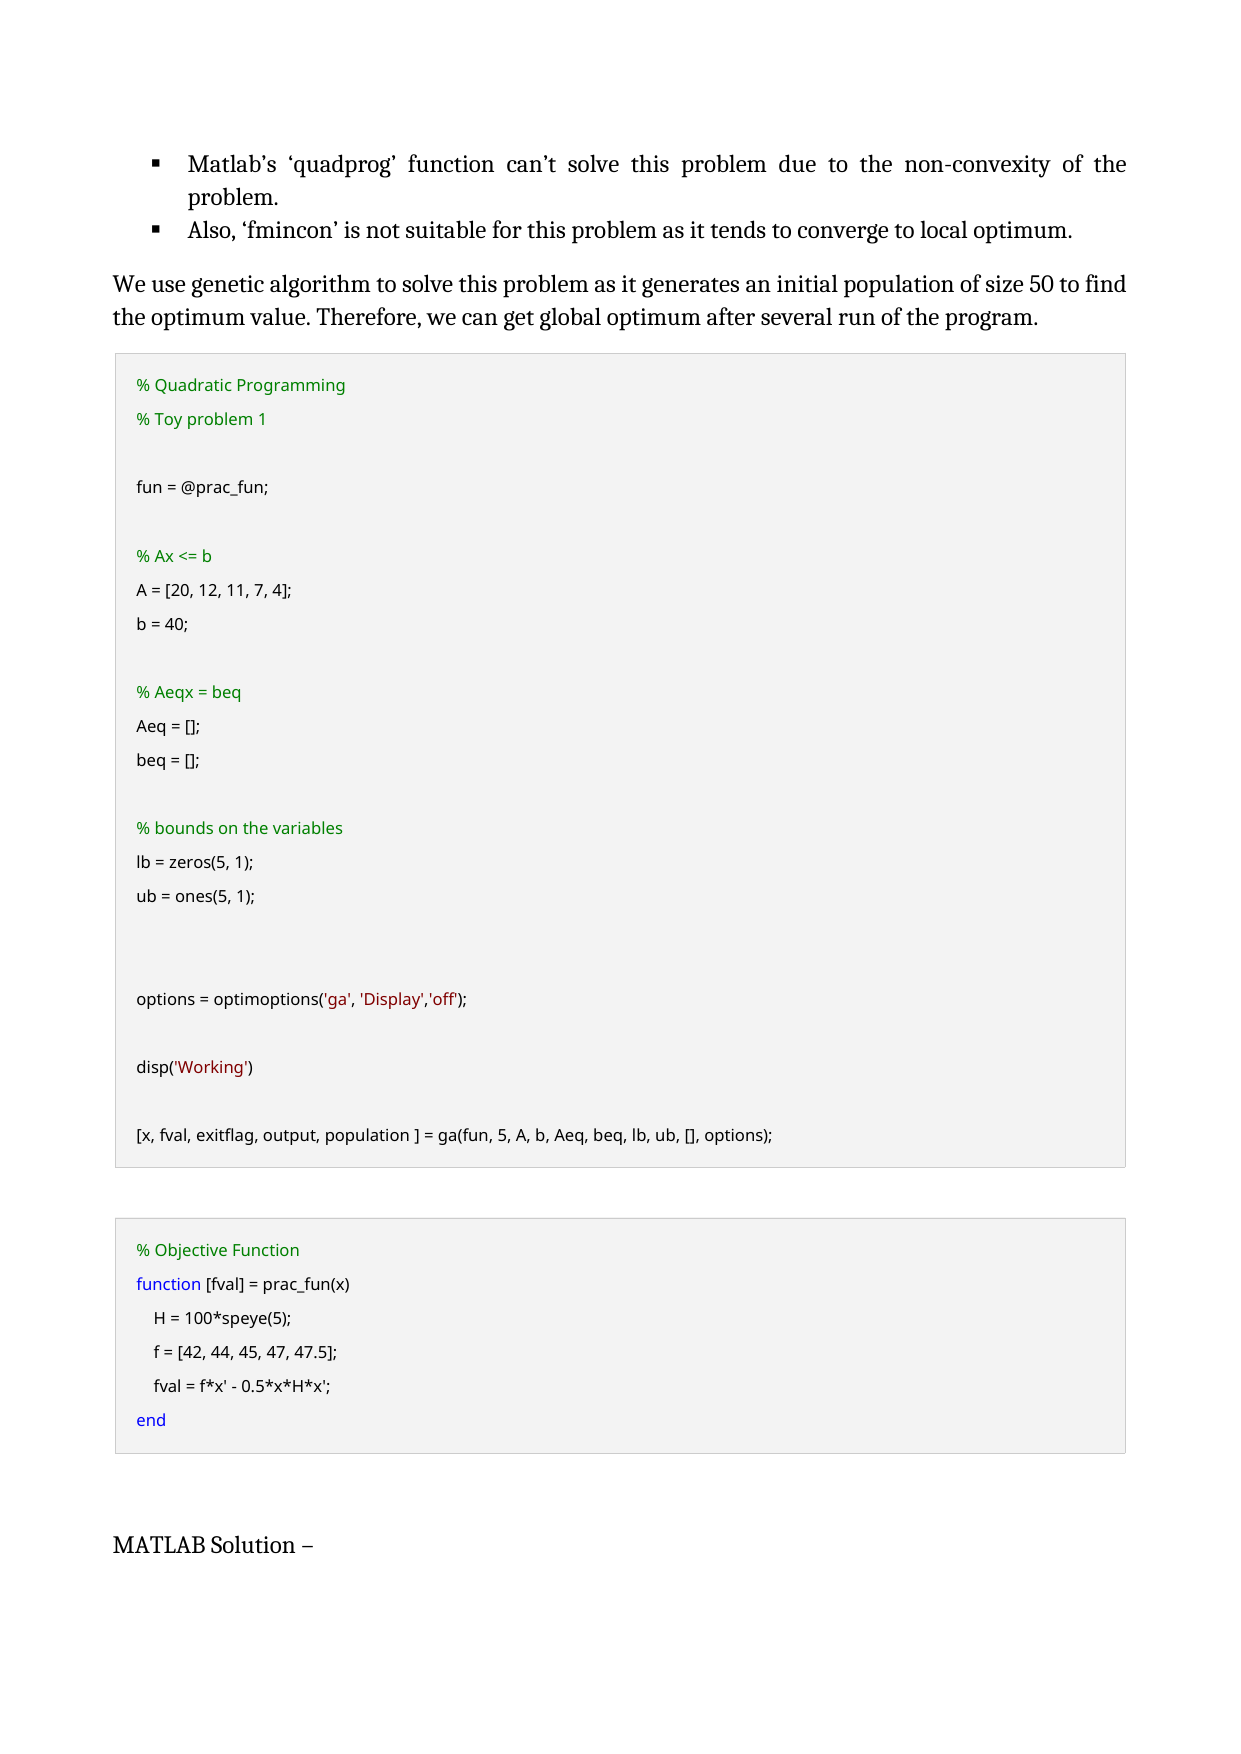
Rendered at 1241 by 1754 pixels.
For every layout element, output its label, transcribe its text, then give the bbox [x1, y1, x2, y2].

text MATLAB Solution – [112, 1531, 1128, 1559]
text % Quadratic Programming % Toy problem 1 fun = @prac_fun; % Ax <= b A = [20, 12, 11, 7, 4]; b = 40; % Aeqx = beq Aeq = []; beq = []; % bounds on the variables lb = zeros(5, 1); ub = ones(5, 1); options = optimoptions('ga', 'Display','off'); disp('Working') [x, fval, exitflag, output, population ] = ga(fun, 5, A, b, Aeq, beq, lb, ub, [], options); [116, 354, 1125, 1167]
text We use genetic algorithm to solve this problem as it generates an initial population of size 50 to find the optimum value. Therefore, we can get global optimum after several run of the program. [112, 270, 1128, 332]
list Also, ‘fmincon’ is not suitable for this problem as it tends to converge to local optimum. [150, 216, 1128, 245]
list Matlab’s ‘quadprog’ function can’t solve this problem due to the non-convexity of the problem. [150, 150, 1128, 212]
text % Objective Function function [fval] = prac_fun(x) H = 100*speye(5); f = [42, 44, 45, 47, 47.5]; fval = f*x' - 0.5*x*H*x'; end [116, 1219, 1125, 1453]
